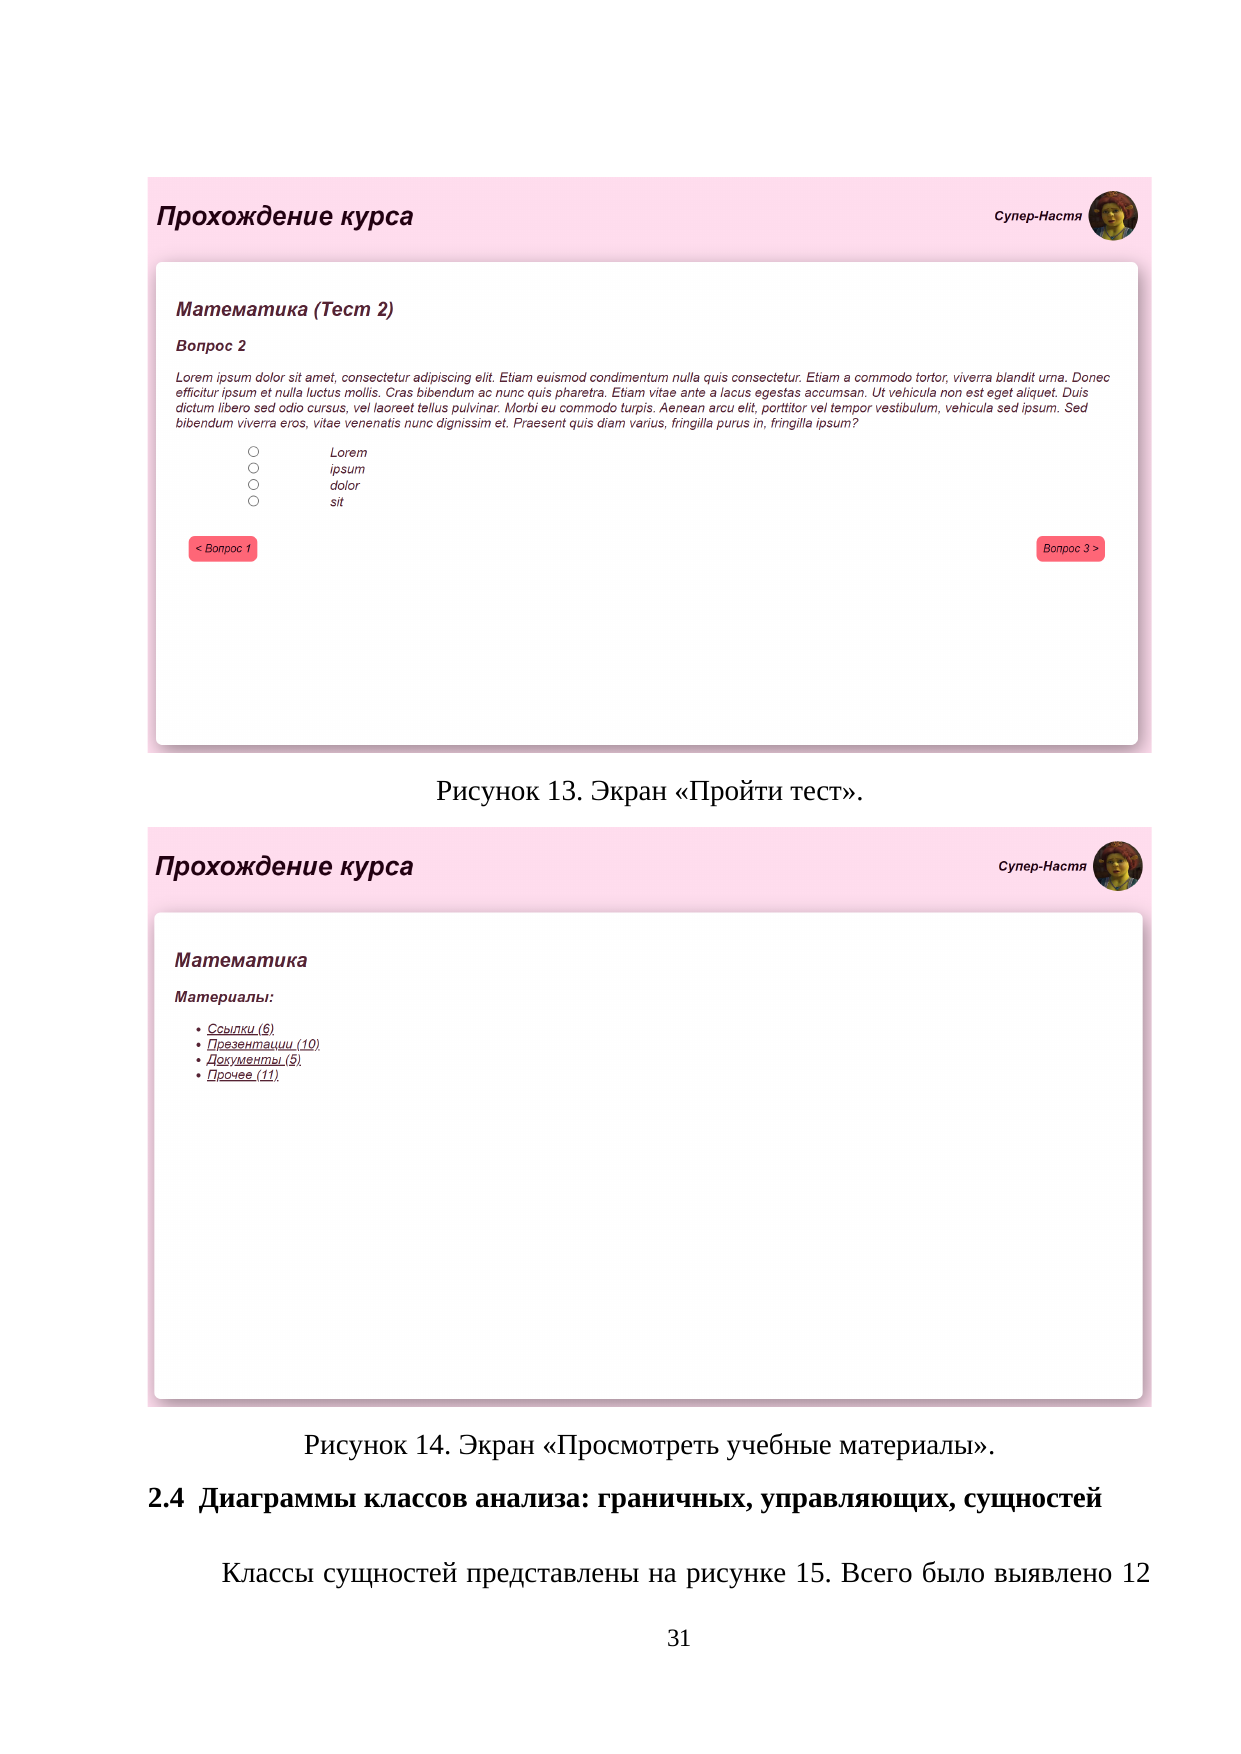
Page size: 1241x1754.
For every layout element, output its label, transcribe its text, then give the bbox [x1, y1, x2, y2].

subtitle Диаграммы классов анализа: граничных, управляющих, сущностей [148, 1480, 1181, 1514]
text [148, 1555, 1152, 1589]
picture [147, 177, 1152, 753]
picture [147, 827, 1152, 1407]
text Рисунок 13. Экран «Пройти тест». [118, 773, 1181, 807]
text Рисунок 14. Экран «Просмотреть учебные материалы». [118, 1427, 1181, 1461]
